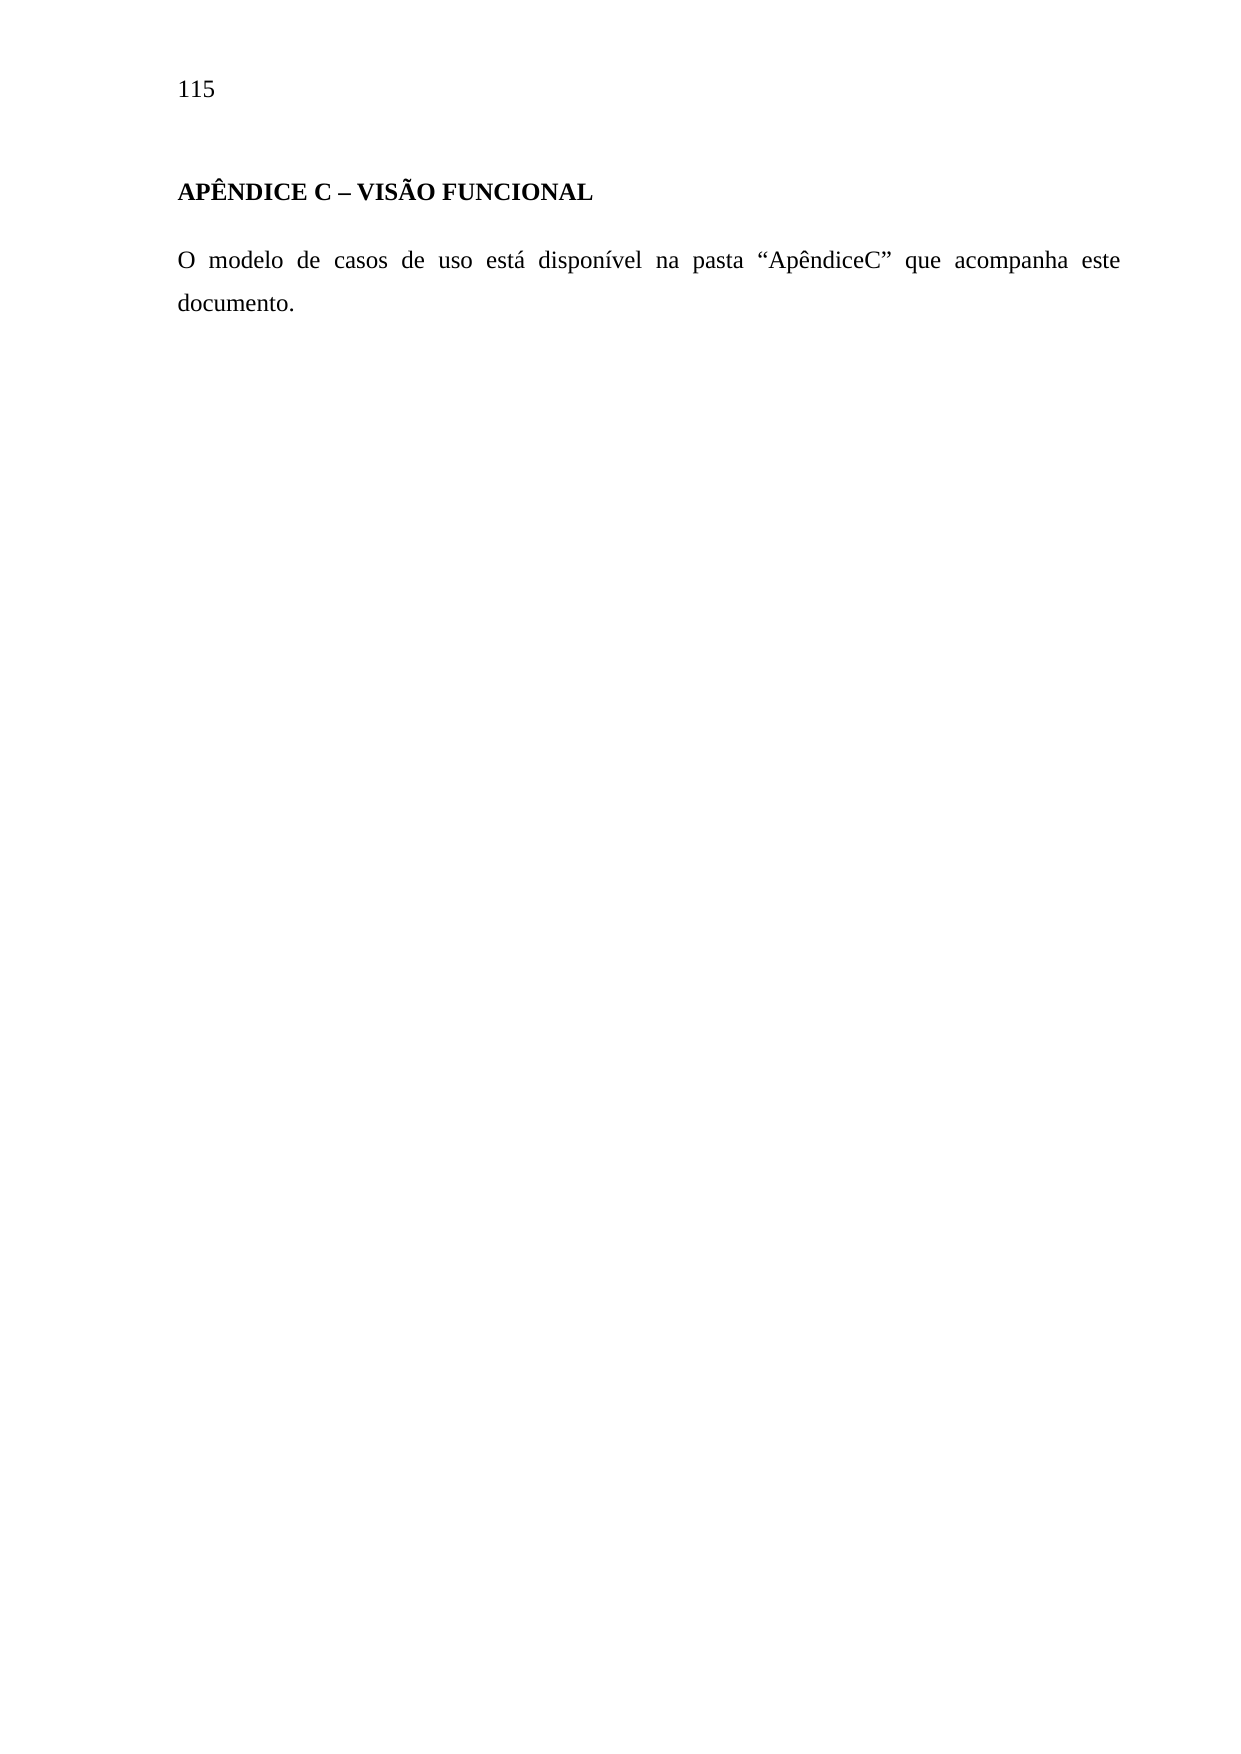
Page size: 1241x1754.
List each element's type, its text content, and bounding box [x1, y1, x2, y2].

text O modelo de casos de uso está disponível na pasta “ApêndiceC” que acompanha este documento. [177, 245, 1122, 317]
subtitle APÊNDICE C – VISÃO FUNCIONAL [177, 177, 1122, 206]
